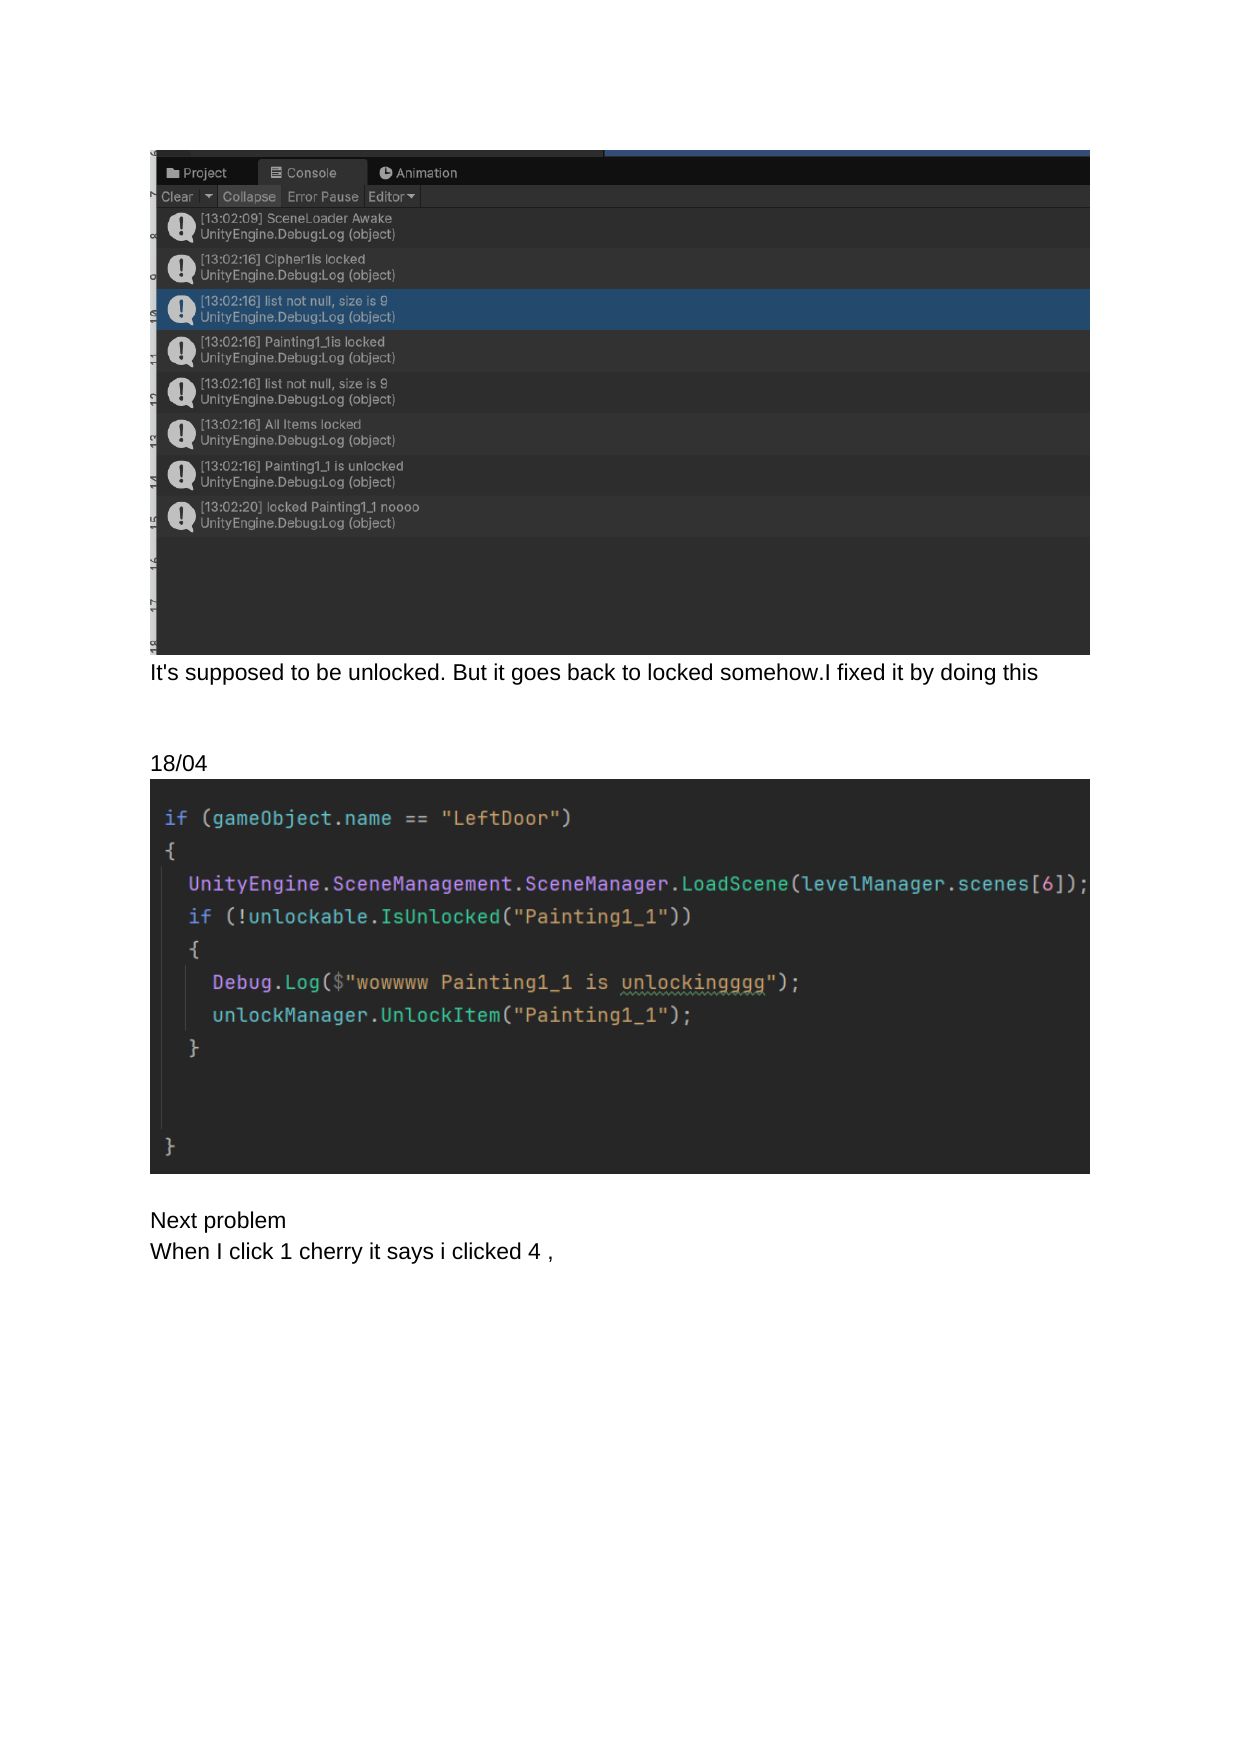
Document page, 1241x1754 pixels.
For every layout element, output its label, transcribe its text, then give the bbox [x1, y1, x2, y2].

text When I click 1 cherry it says i clicked 4 , [150, 1238, 1090, 1264]
picture [150, 150, 1090, 655]
text 18/04 [150, 749, 1090, 776]
picture [150, 779, 1090, 1174]
text Next problem [150, 1207, 1090, 1234]
text It's supposed to be unlocked. But it goes back to locked somehow.I fixed it by doing this [150, 659, 1090, 685]
